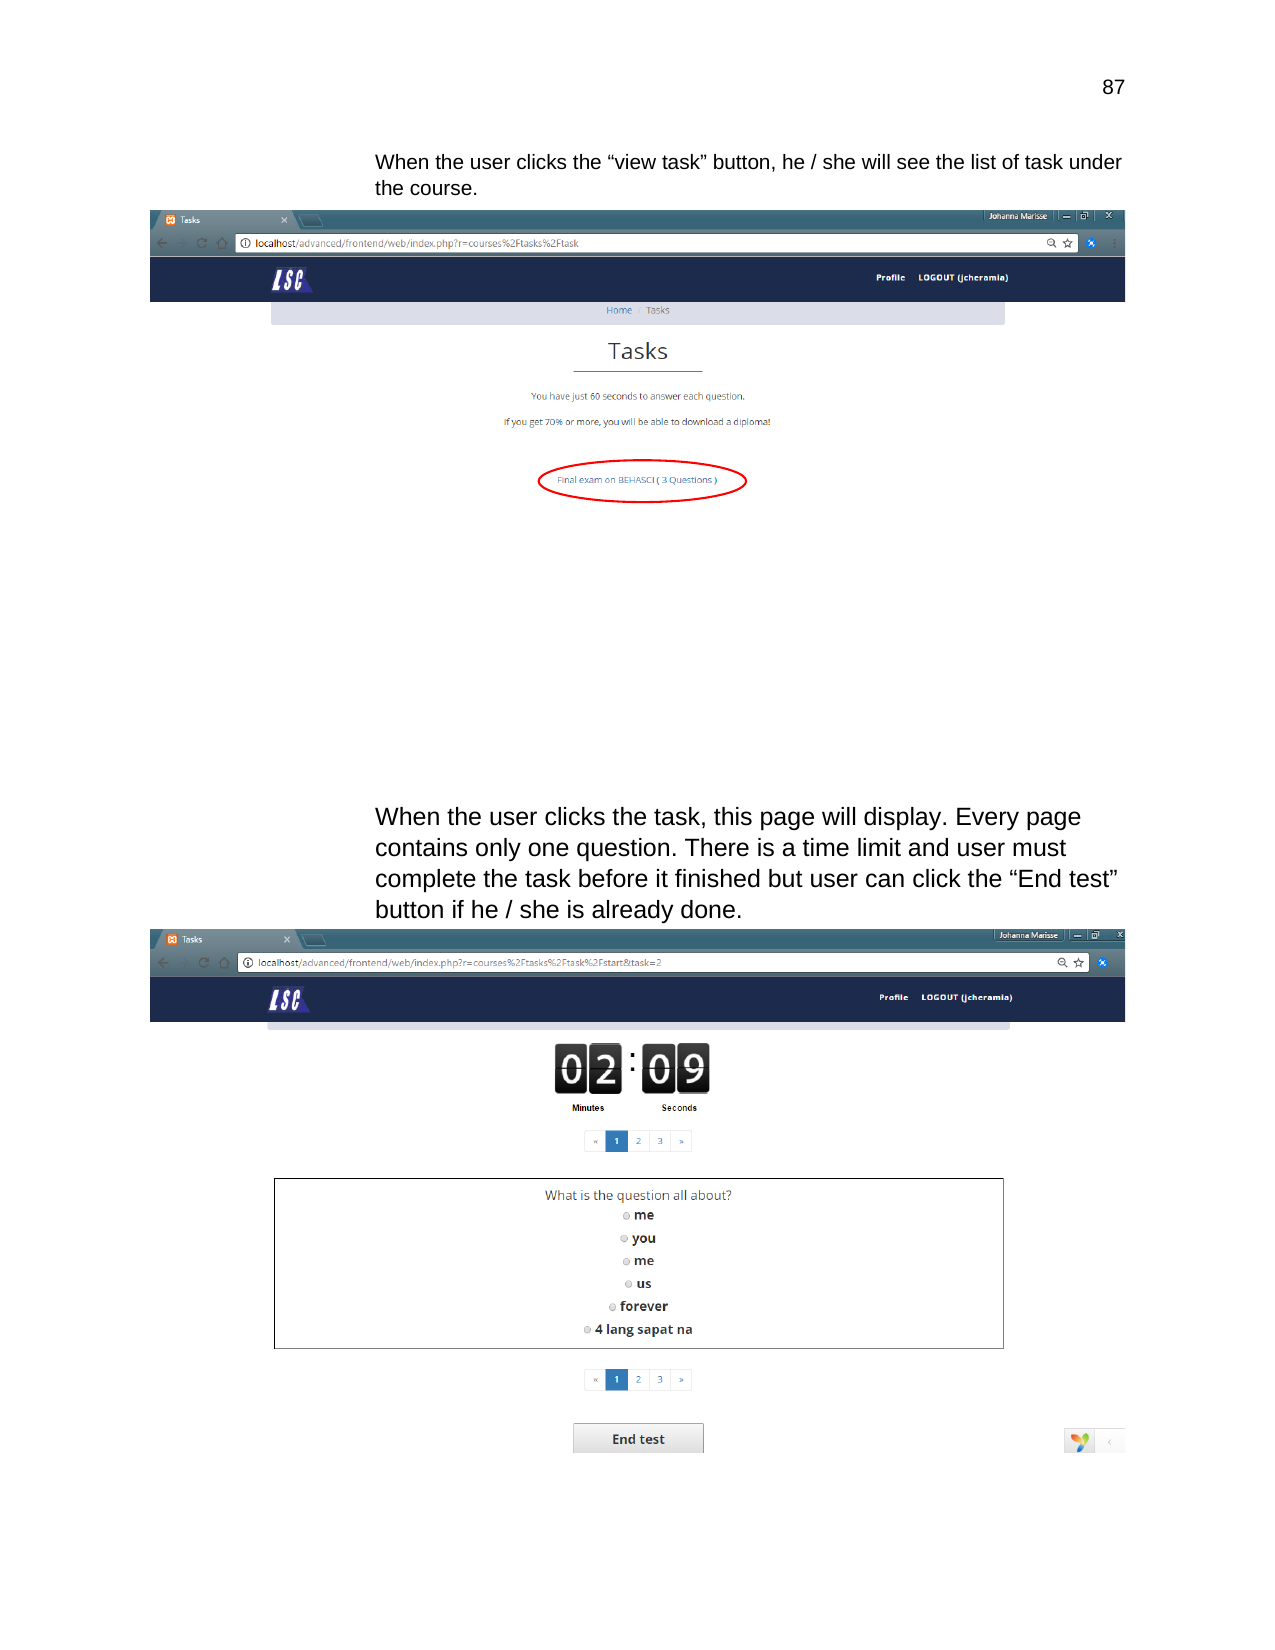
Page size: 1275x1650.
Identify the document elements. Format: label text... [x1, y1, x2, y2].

text When the user clicks the “view task” button, he / she will see the list of task under the course. When the user clicks the task, this page will display. Every page contains only one question. There is a time limit and user must complete the task before it finished but user can click the “End test” button if he / she is already done. [375, 691, 1125, 929]
picture [150, 929, 1125, 1453]
picture [150, 210, 1125, 691]
text When the user clicks the “view task” button, he / she will see the list of task under the course. When the user clicks the task, this page will display. Every page contains only one question. There is a time limit and user must complete the task before it finished but user can click the “End test” button if he / she is already done. [375, 150, 1125, 210]
